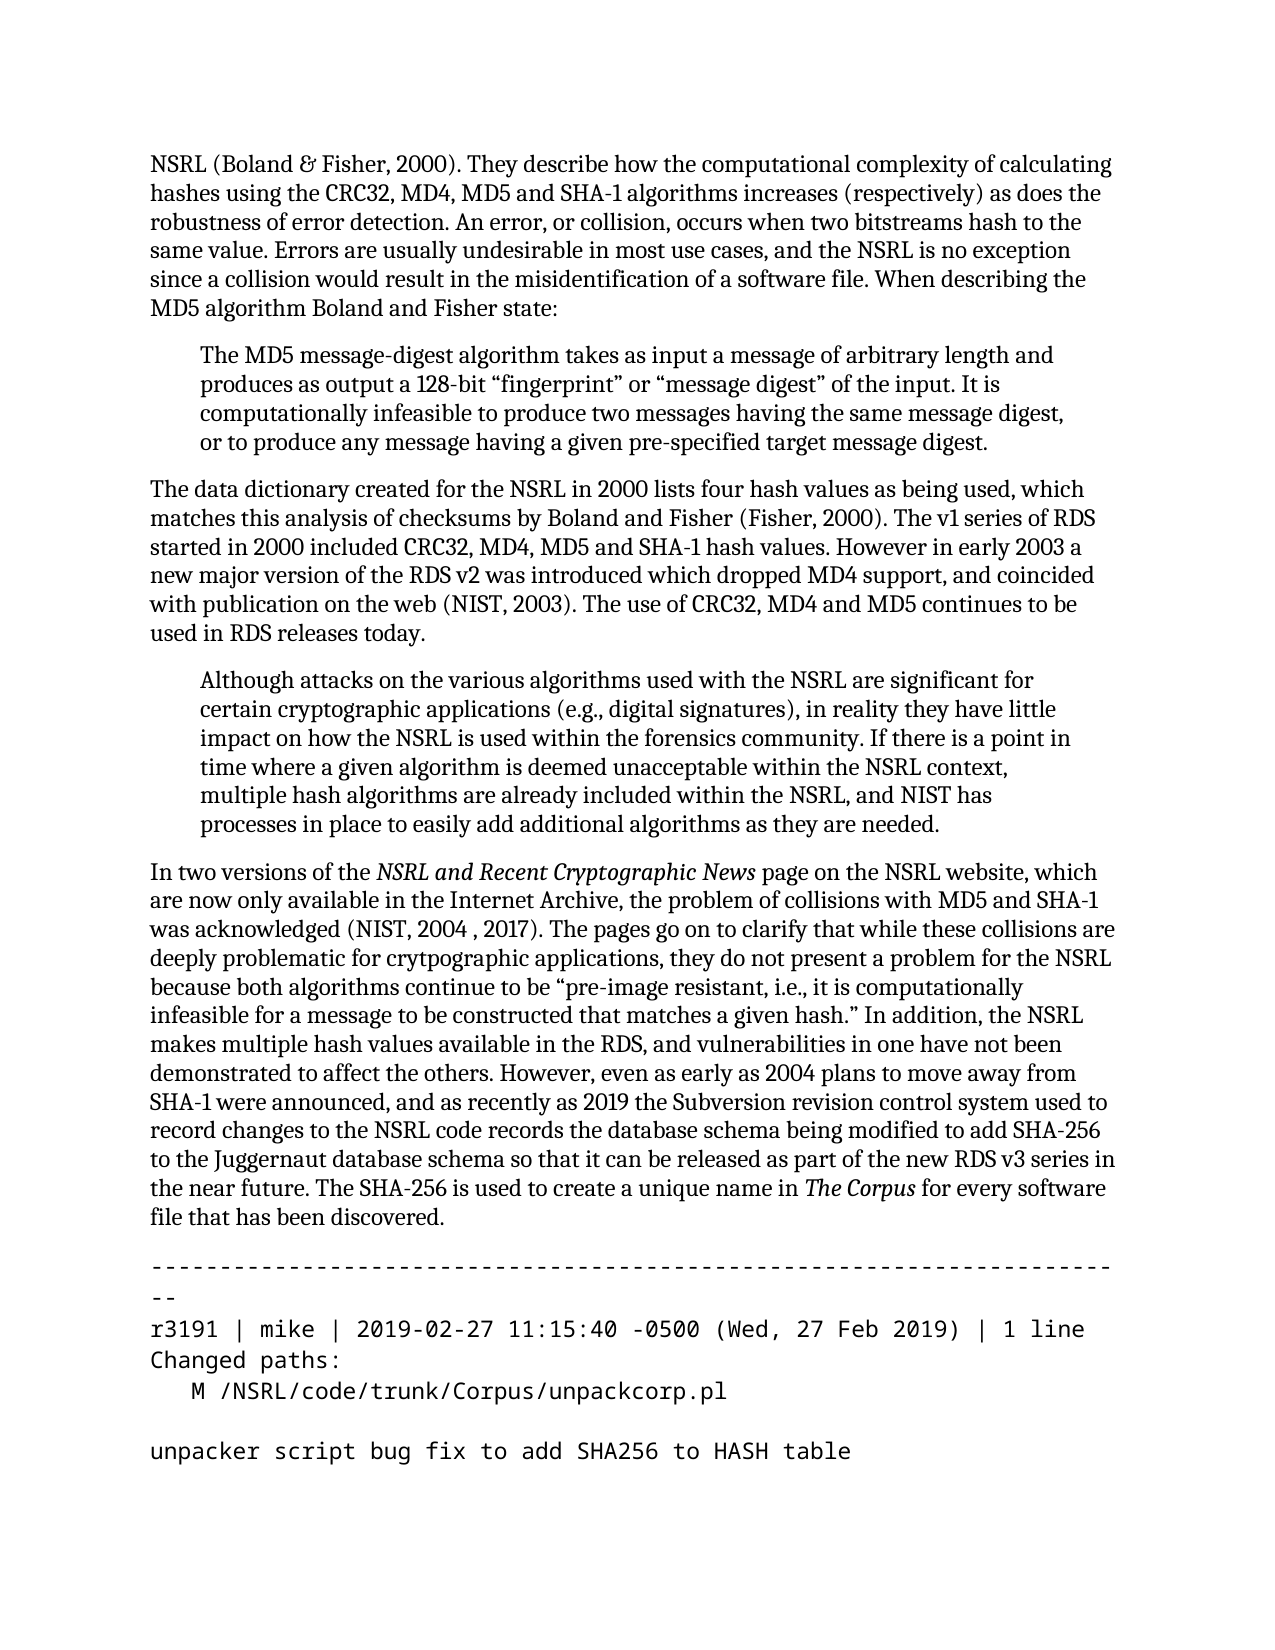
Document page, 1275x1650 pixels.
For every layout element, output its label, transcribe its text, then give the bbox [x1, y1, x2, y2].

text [150, 150, 1125, 322]
text The MD5 message-digest algorithm takes as input a message of arbitrary length and produces as output a 128-bit “fingerprint” or “message digest” of the input. It is computationally infeasible to produce two messages having the same message digest, or to produce any message having a given pre-specified target message digest. [200, 341, 1075, 456]
text In two versions of the NSRL and Recent Cryptographic News page on the NSRL website, which are now only available in the Internet Archive, the problem of collisions with MD5 and SHA-1 was acknowledged (NIST, 2004 , 2017). The pages go on to clarify that while these collisions are deeply problematic for crytpographic applications, they do not present a problem for the NSRL because both algorithms continue to be “pre-image resistant, i.e., it is computationally infeasible for a message to be constructed that matches a given hash.” In addition, the NSRL makes multiple hash values available in the RDS, and vulnerabilities in one have not been demonstrated to affect the others. However, even as early as 2004 plans to move away from SHA-1 were announced, and as recently as 2019 the Subversion revision control system used to record changes to the NSRL code records the database schema being modified to add SHA-256 to the Juggernaut database schema so that it can be released as part of the new RDS v3 series in the near future. The SHA-256 is used to create a unique name in The Corpus for every software file that has been discovered. [150, 857, 1125, 1231]
text The data dictionary created for the NSRL in 2000 lists four hash values as being used, which matches this analysis of checksums by Boland and Fisher (Fisher, 2000). The v1 series of RDS started in 2000 included CRC32, MD4, MD5 and SHA-1 hash values. However in early 2003 a new major version of the RDS v2 was introduced which dropped MD4 support, and coincided with publication on the web (NIST, 2003). The use of CRC32, MD4 and MD5 continues to be used in RDS releases today. [150, 475, 1125, 647]
text Although attacks on the various algorithms used with the NSRL are significant for certain cryptographic applications (e.g., digital signatures), in reality they have little impact on how the NSRL is used within the forensics community. If there is a point in time where a given algorithm is deemed unacceptable within the NSRL context, multiple hash algorithms are already included within the NSRL, and NIST has processes in place to easily add additional algorithms as they are needed. [200, 666, 1075, 839]
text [150, 1250, 1125, 1466]
